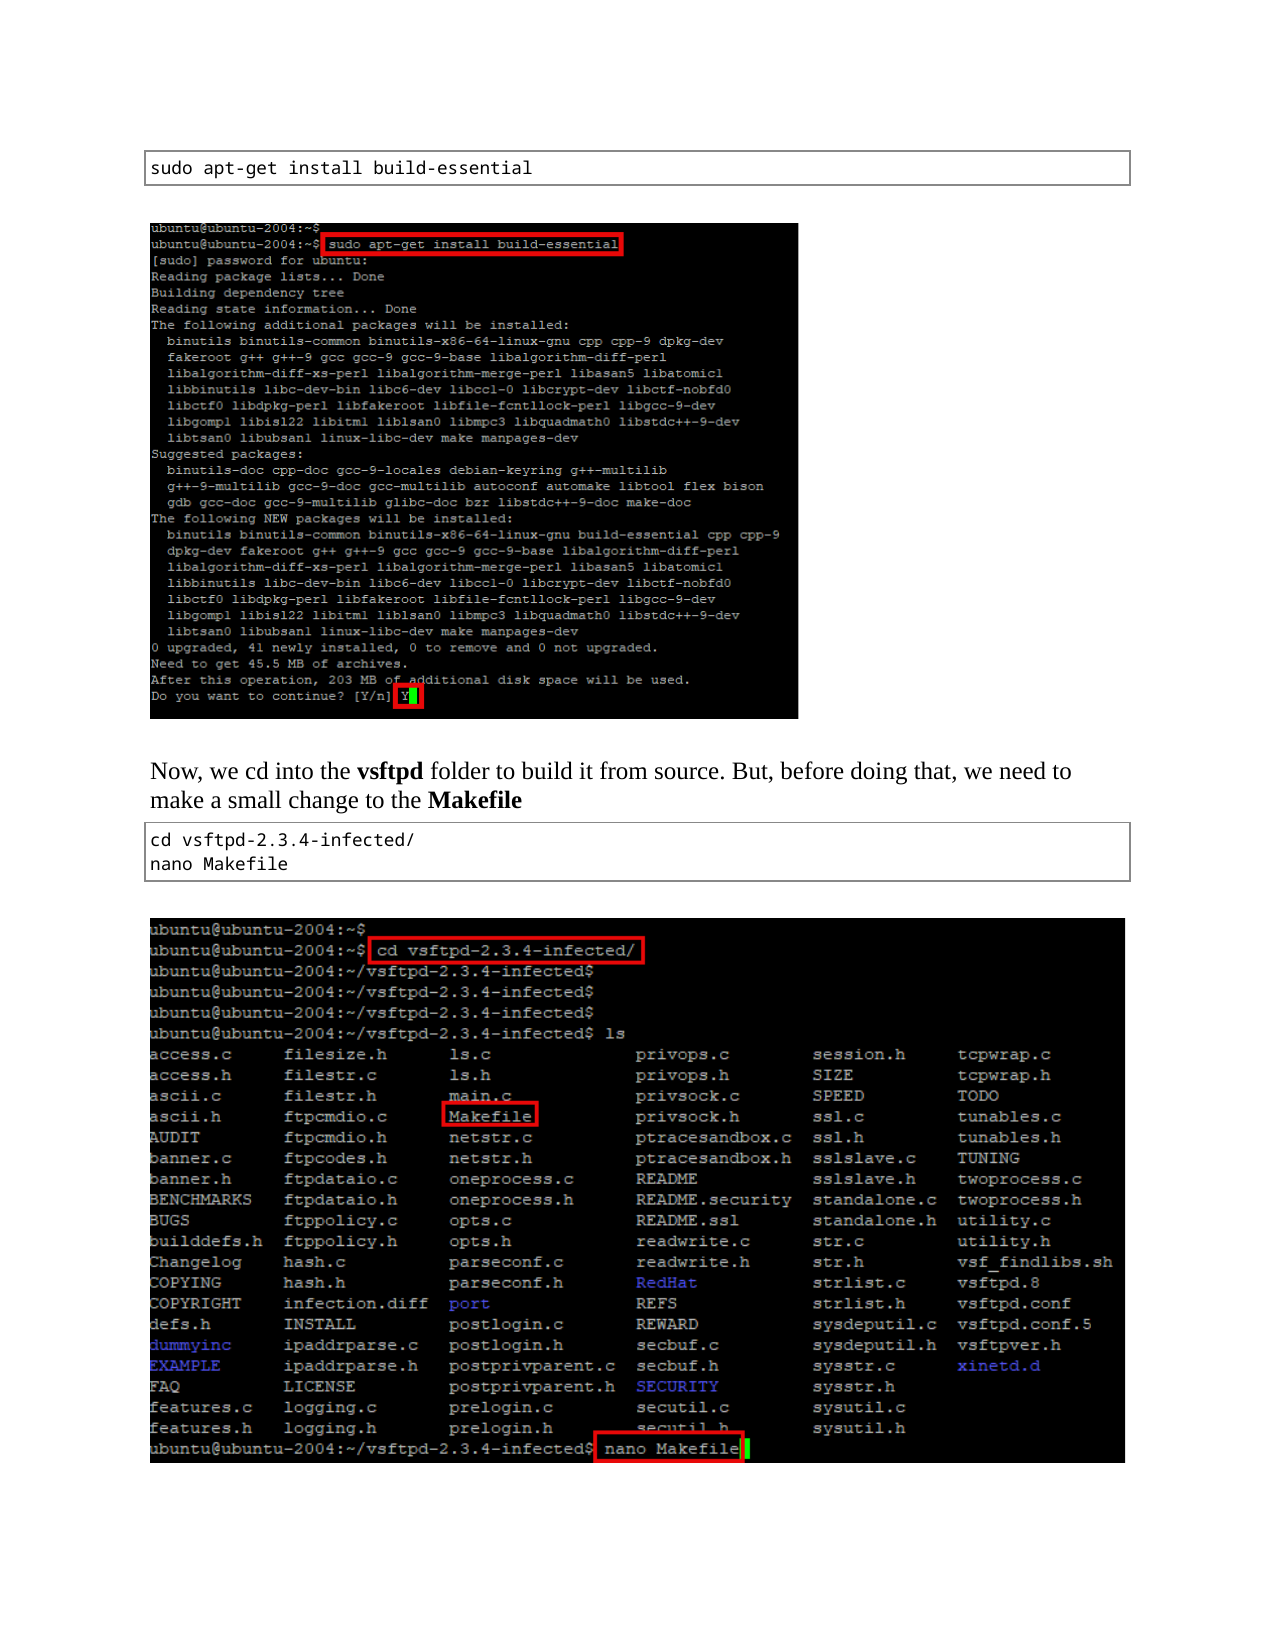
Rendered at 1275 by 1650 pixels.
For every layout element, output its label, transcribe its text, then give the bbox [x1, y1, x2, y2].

text Now, we cd into the vsftpd folder to build it from source. But, before doing that, we need to make a small change to the Makefile [150, 756, 1125, 813]
picture [150, 918, 1125, 1463]
text sudo apt-get install build-essential [146, 152, 1129, 184]
text cd vsftpd-2.3.4-infected/ [146, 823, 1129, 846]
picture [150, 223, 799, 719]
text nano Makefile [146, 846, 1129, 880]
